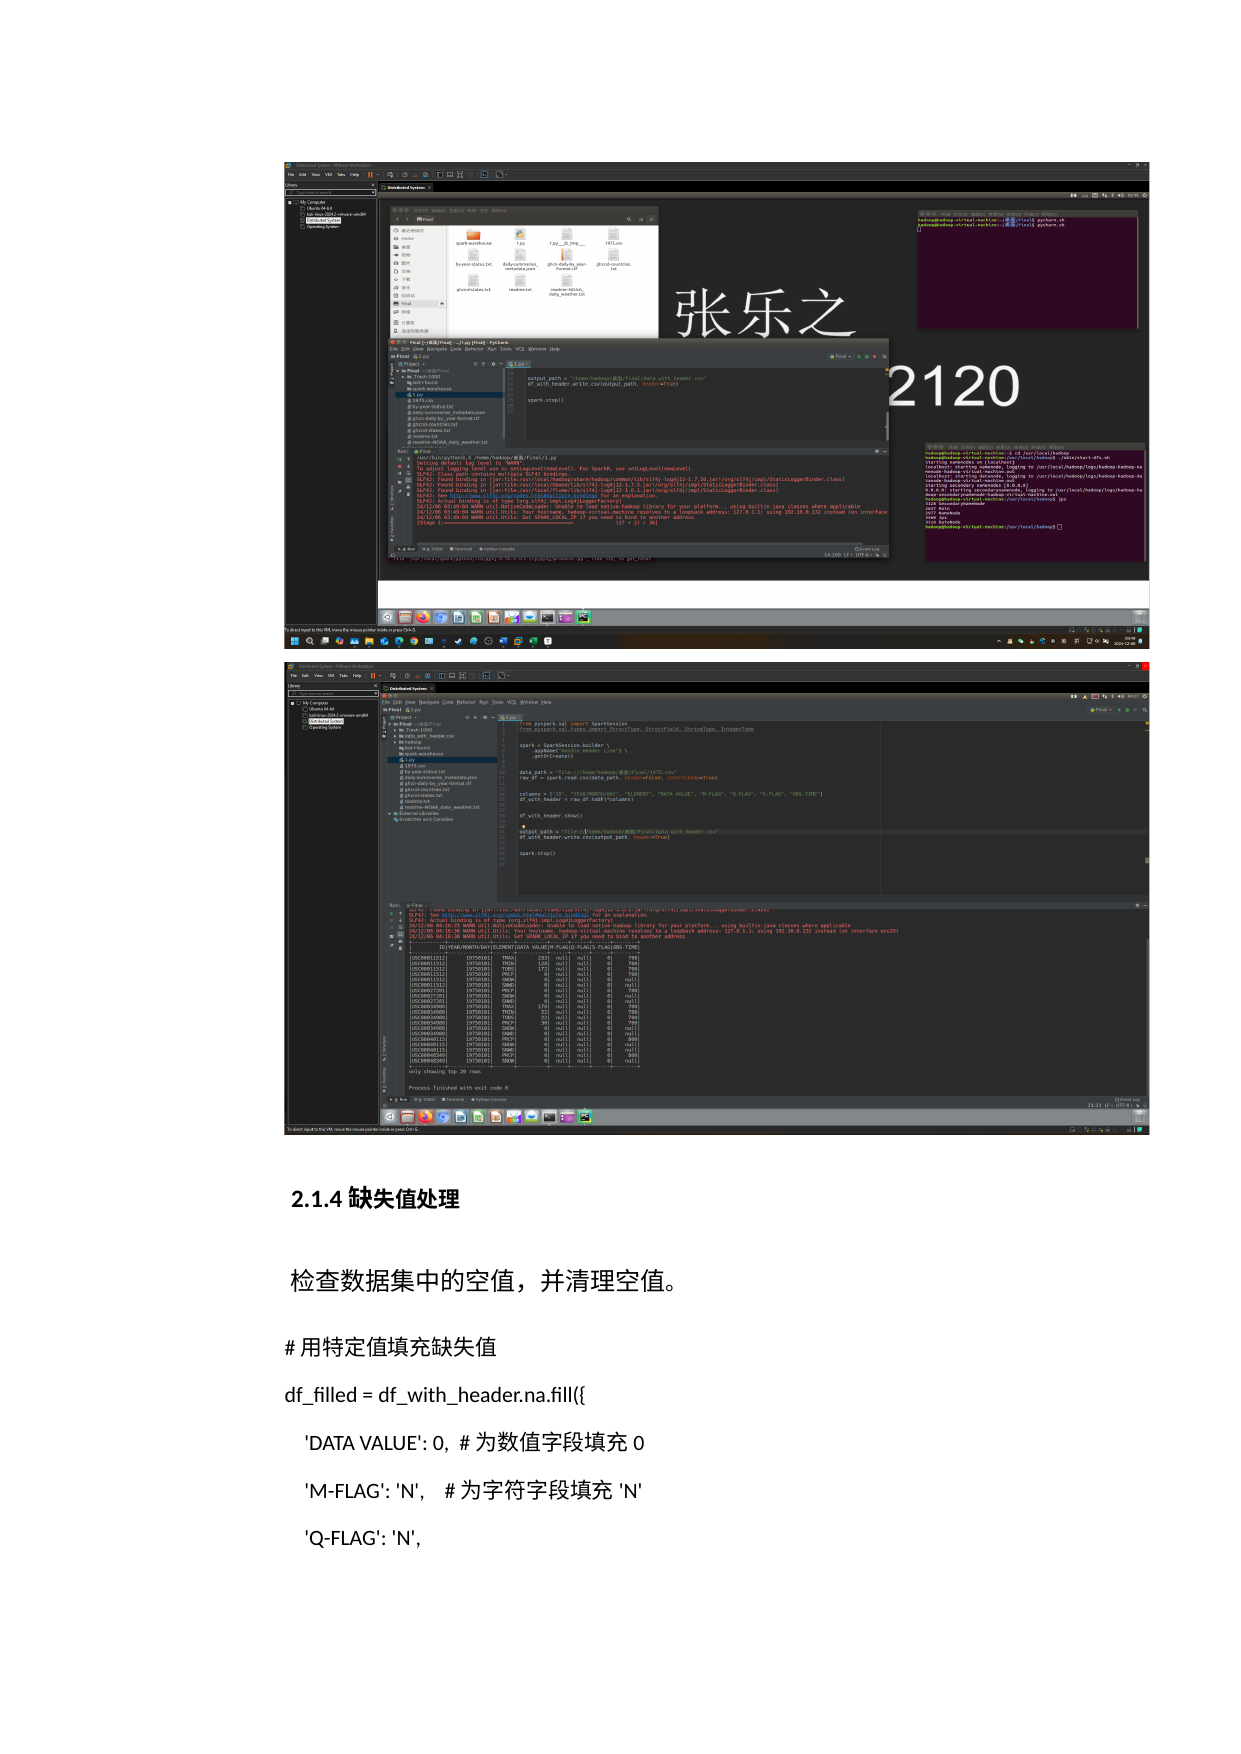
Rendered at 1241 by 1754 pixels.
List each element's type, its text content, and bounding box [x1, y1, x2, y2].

list df_filled = df_with_header.na.fill({ [241, 1378, 1053, 1411]
list # 用特定值填充缺失值 [241, 1330, 1053, 1362]
list 'DATA VALUE': 0, # 为数值字段填充 0 [241, 1424, 1053, 1457]
list 'Q-FLAG': 'N', [241, 1521, 1053, 1553]
list 检查数据集中的空值，并清理空值。 [241, 1247, 1053, 1312]
list 2.1.4 缺失值处理 [241, 1164, 1053, 1229]
list 'M-FLAG': 'N', # 为字符字段填充 'N' [241, 1472, 1053, 1505]
picture [284, 162, 1150, 649]
picture [284, 662, 1150, 1135]
